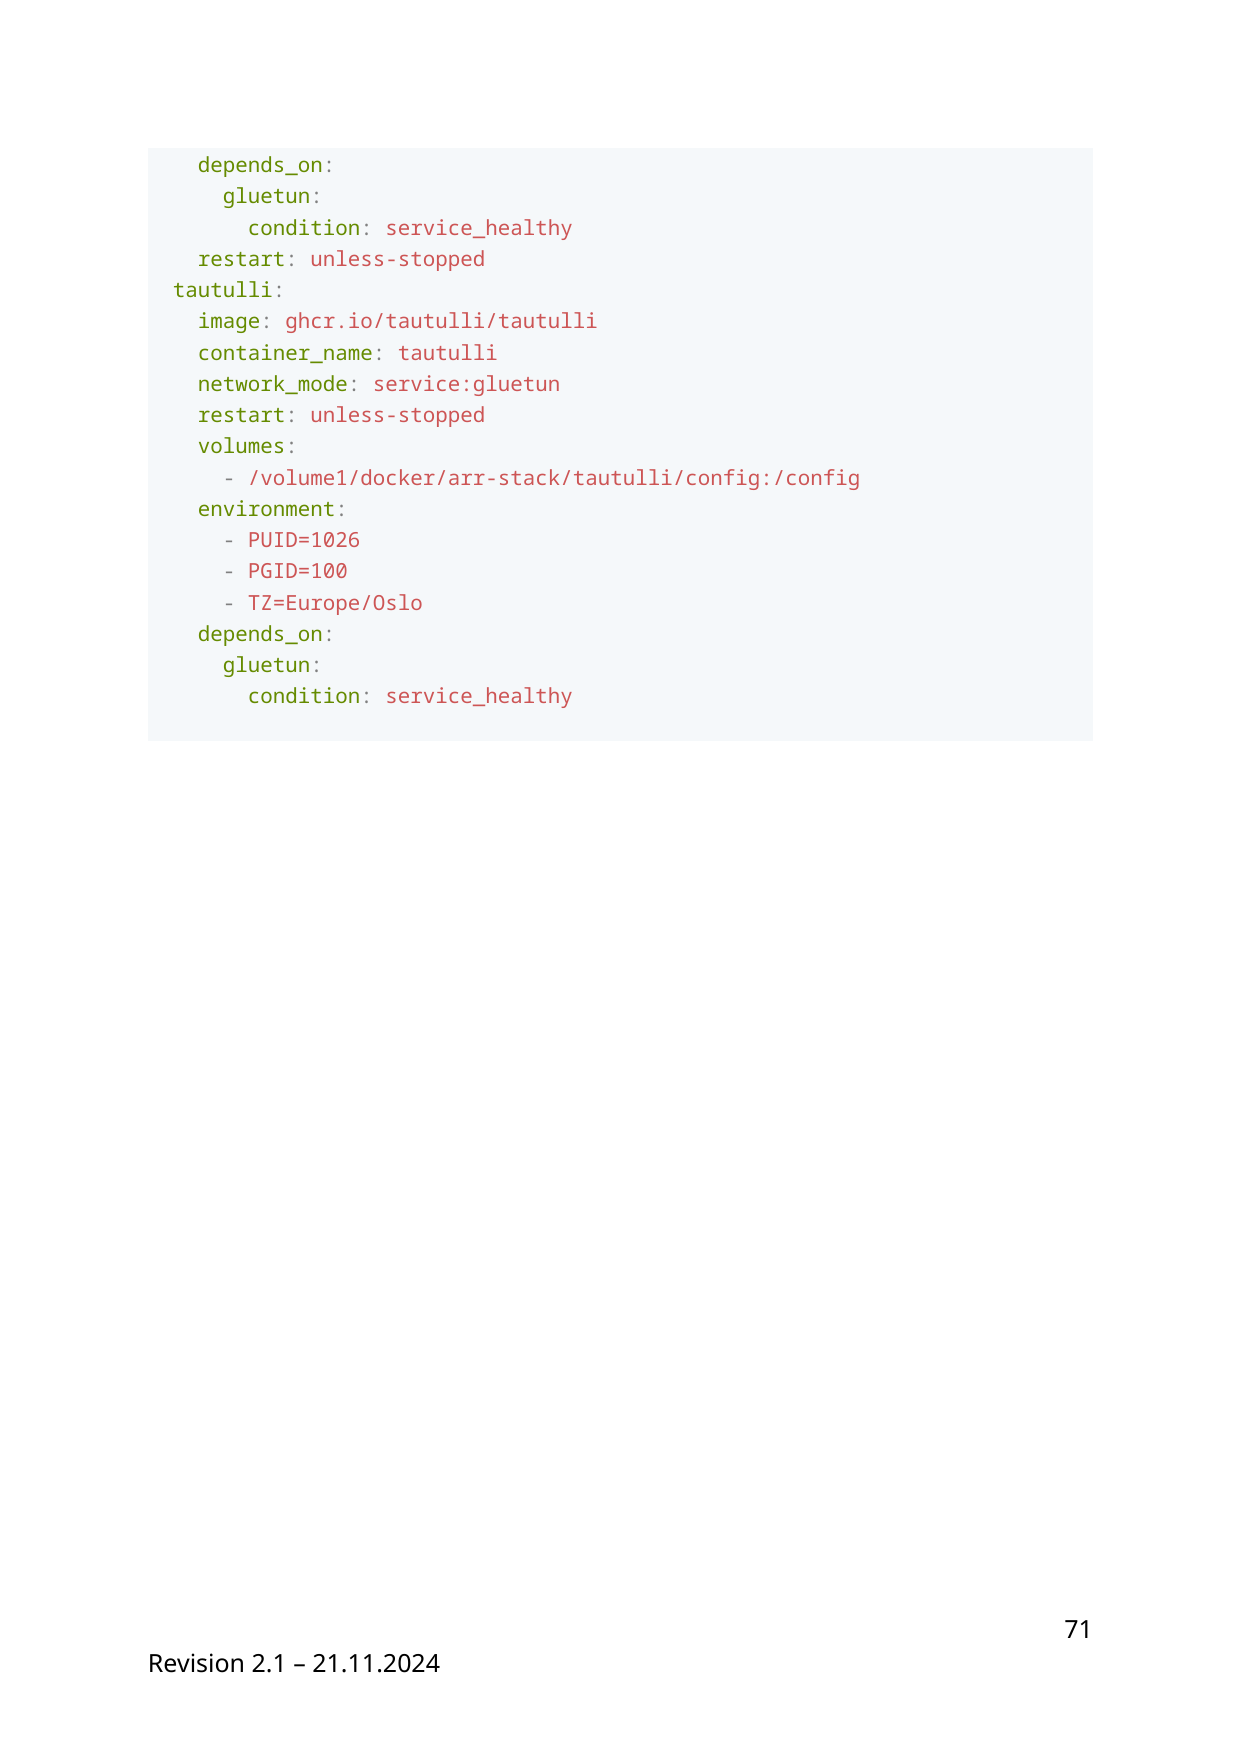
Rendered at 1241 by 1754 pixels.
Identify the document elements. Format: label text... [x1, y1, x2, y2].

text condition: service_healthy [148, 679, 1093, 710]
text tautulli: [148, 273, 1093, 304]
text image: ghcr.io/tautulli/tautulli [148, 304, 1093, 335]
text condition: service_healthy [148, 210, 1093, 241]
text - PGID=100 [148, 554, 1093, 585]
text depends_on: [148, 616, 1093, 648]
text container_name: tautulli [148, 335, 1093, 366]
text restart: unless-stopped [148, 241, 1093, 273]
text - PUID=1026 [148, 523, 1093, 554]
text environment: [148, 491, 1093, 523]
text - /volume1/docker/arr-stack/tautulli/config:/config [148, 460, 1093, 491]
text volumes: [148, 429, 1093, 460]
text depends_on: [148, 148, 1093, 179]
text network_mode: service:gluetun [148, 366, 1093, 398]
text gluetun: [148, 179, 1093, 210]
text restart: unless-stopped [148, 398, 1093, 429]
text - TZ=Europe/Oslo [148, 585, 1093, 616]
text gluetun: [148, 648, 1093, 679]
